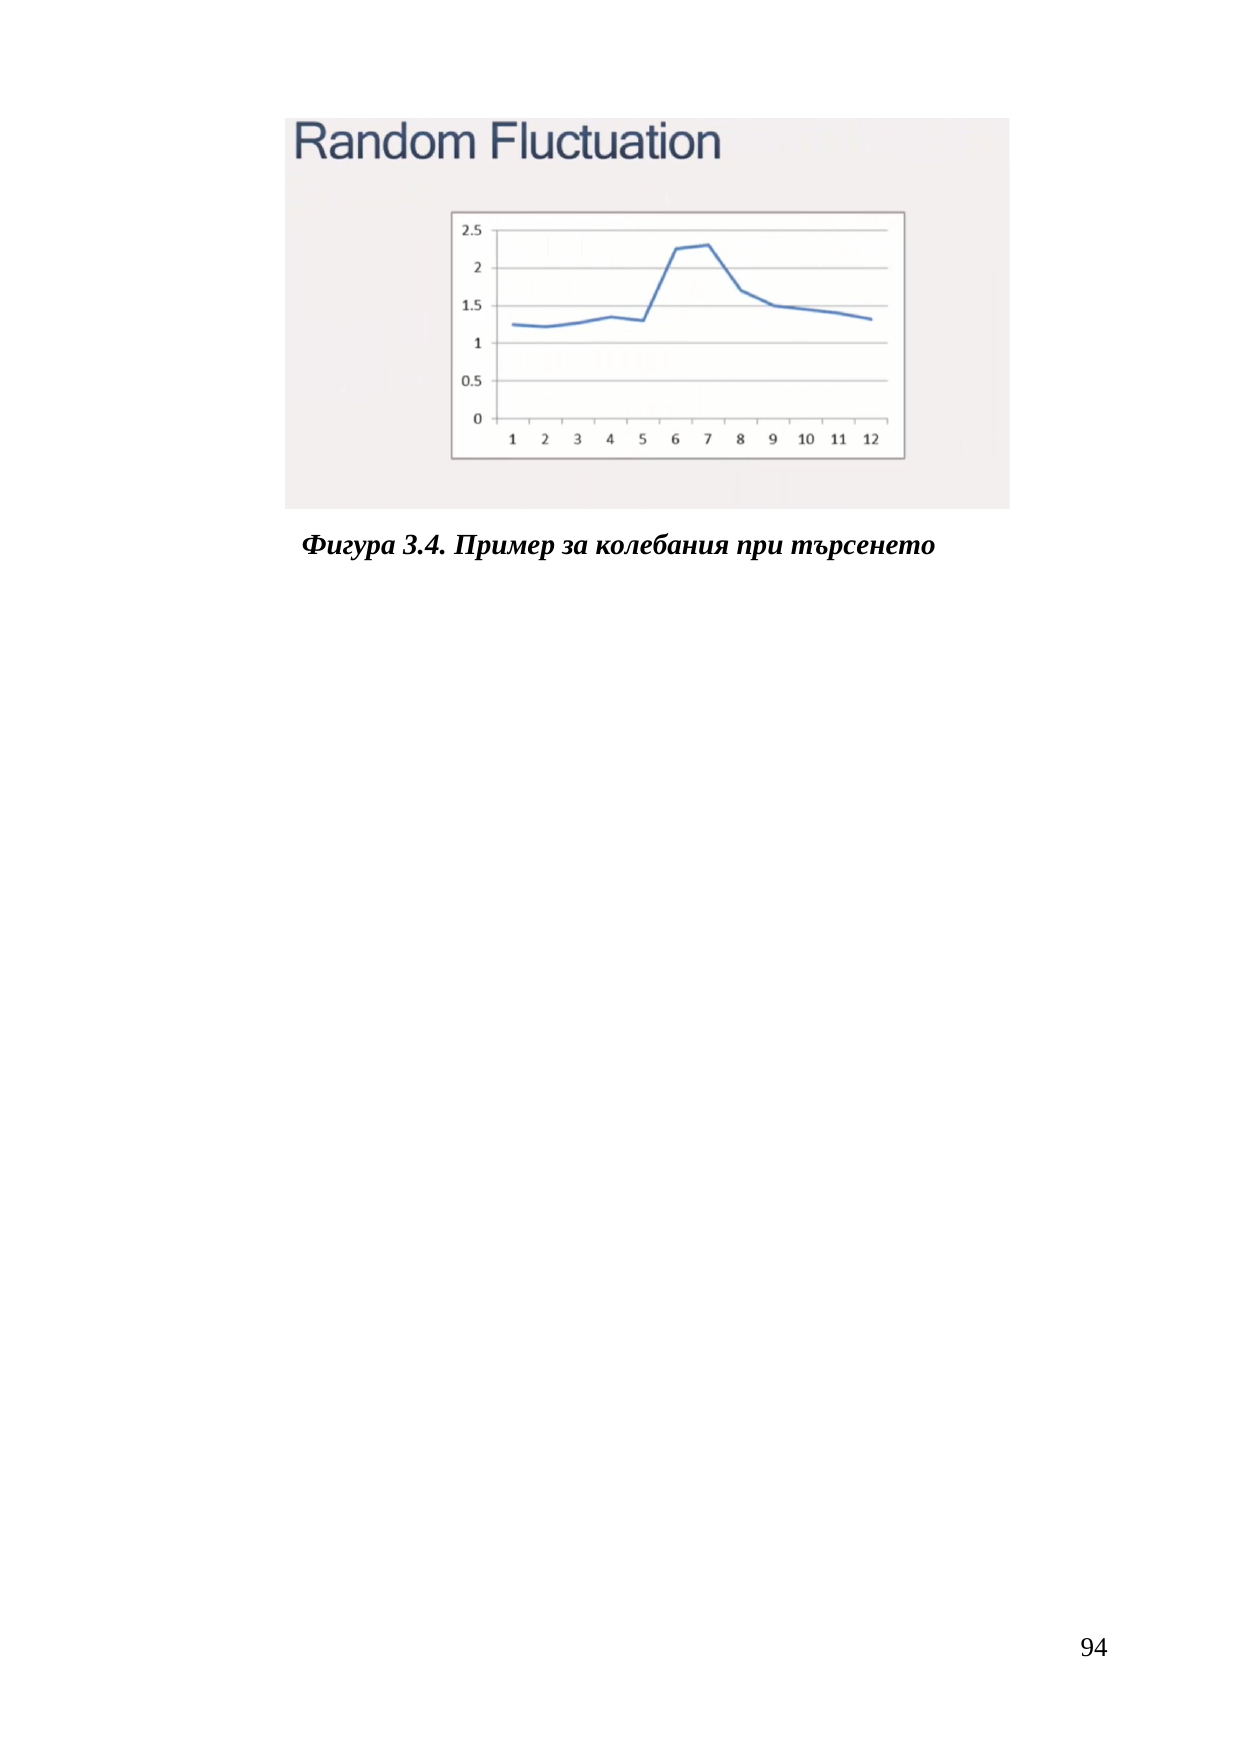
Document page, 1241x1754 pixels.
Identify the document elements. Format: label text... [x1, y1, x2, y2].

picture [285, 118, 1010, 509]
